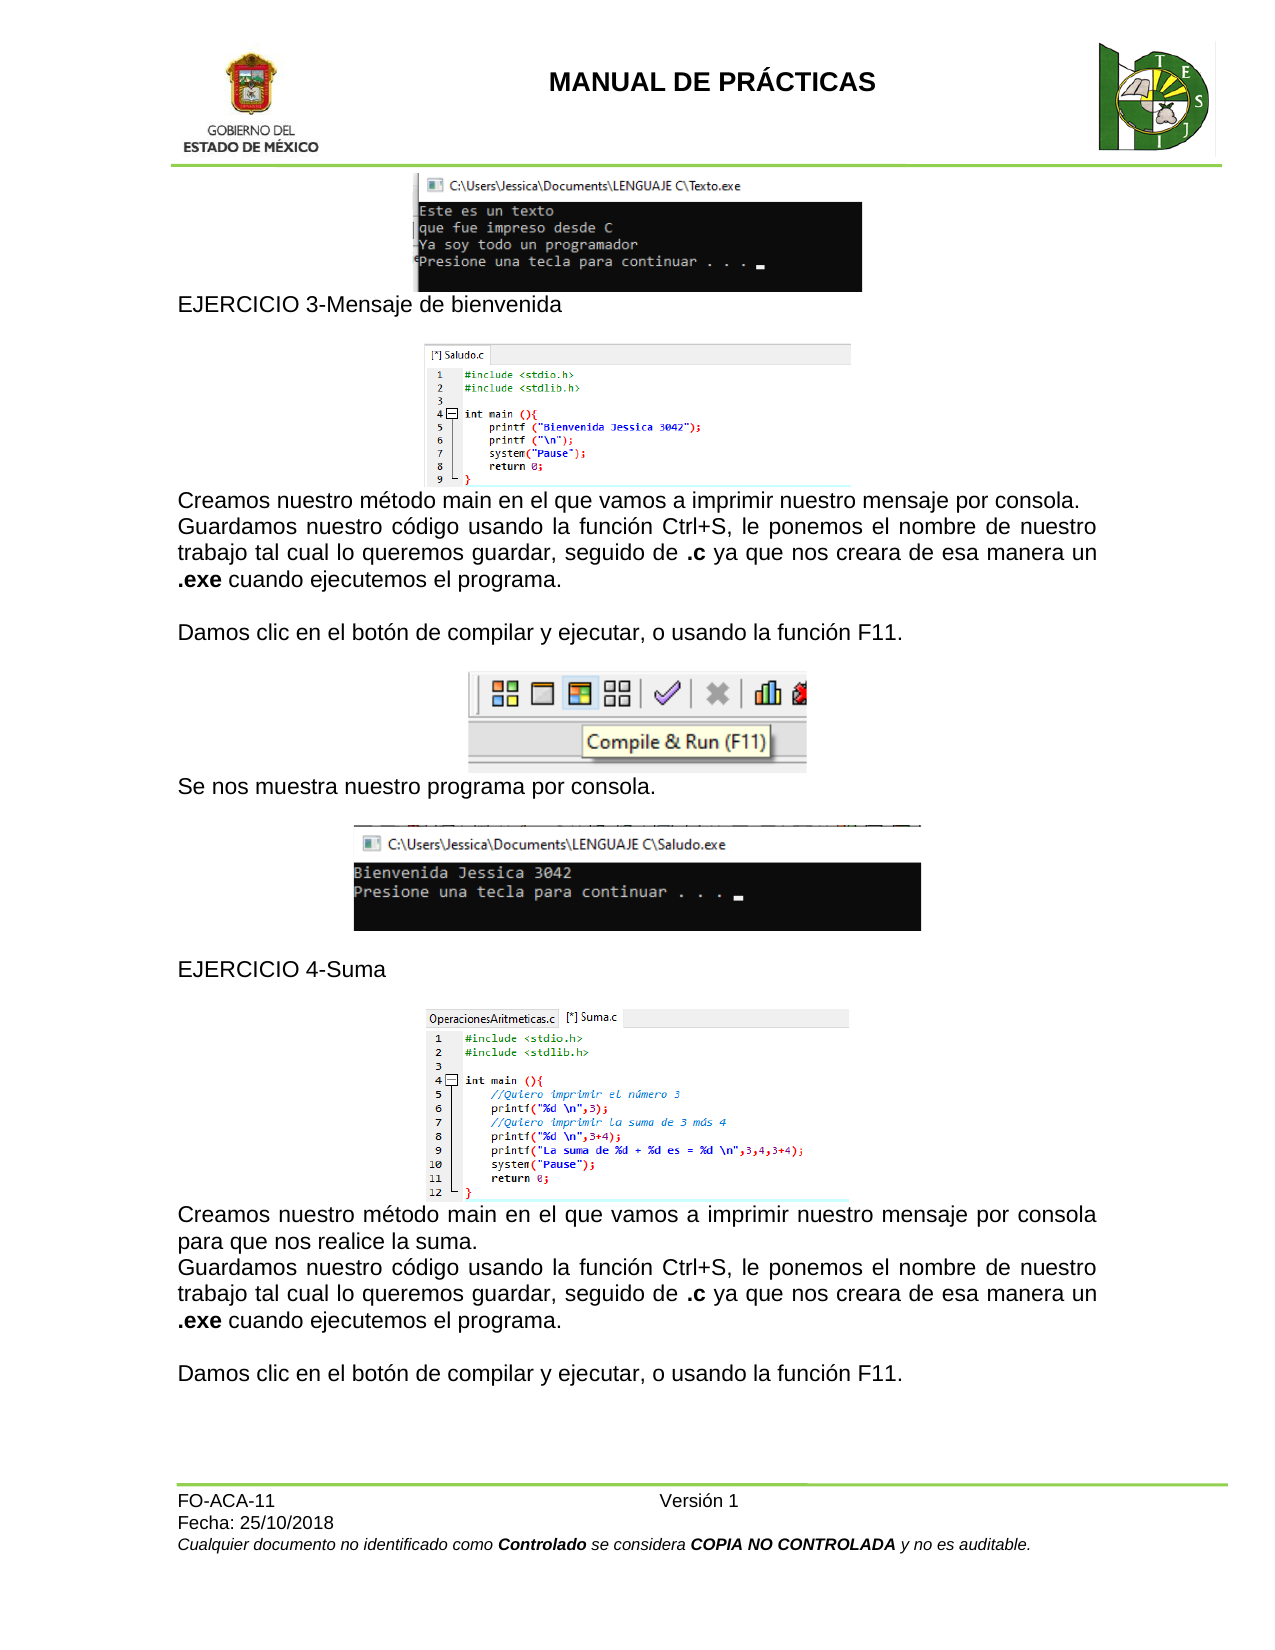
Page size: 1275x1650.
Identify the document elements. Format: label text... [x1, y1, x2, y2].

picture [468, 671, 807, 773]
picture [353, 825, 922, 931]
text Creamos nuestro método main en el que vamos a imprimir nuestro mensaje por consola. [177, 487, 1098, 513]
text Guardamos nuestro código usando la función Ctrl+S, le ponemos el nombre de nuestro trabajo tal cual lo queremos guardar, seguido de .c ya que nos creara de esa manera un .exe cuando ejecutemos el programa. [177, 513, 1098, 592]
text Guardamos nuestro código usando la función Ctrl+S, le ponemos el nombre de nuestro trabajo tal cual lo queremos guardar, seguido de .c ya que nos creara de esa manera un .exe cuando ejecutemos el programa. [177, 1254, 1098, 1333]
text Se nos muestra nuestro programa por consola. [177, 773, 1098, 799]
picture [175, 42, 320, 161]
picture [426, 1009, 850, 1202]
text EJERCICIO 4-Suma [177, 956, 1098, 983]
picture [1097, 41, 1216, 157]
text EJERCICIO 3-Mensaje de bienvenida [177, 291, 1098, 317]
text Damos clic en el botón de compilar y ejecutar, o usando la función F11. [177, 1359, 1098, 1386]
picture [424, 343, 851, 487]
picture [412, 173, 863, 292]
text Creamos nuestro método main en el que vamos a imprimir nuestro mensaje por consola para que nos realice la suma. [177, 1201, 1098, 1254]
text Damos clic en el botón de compilar y ejecutar, o usando la función F11. [177, 618, 1098, 645]
